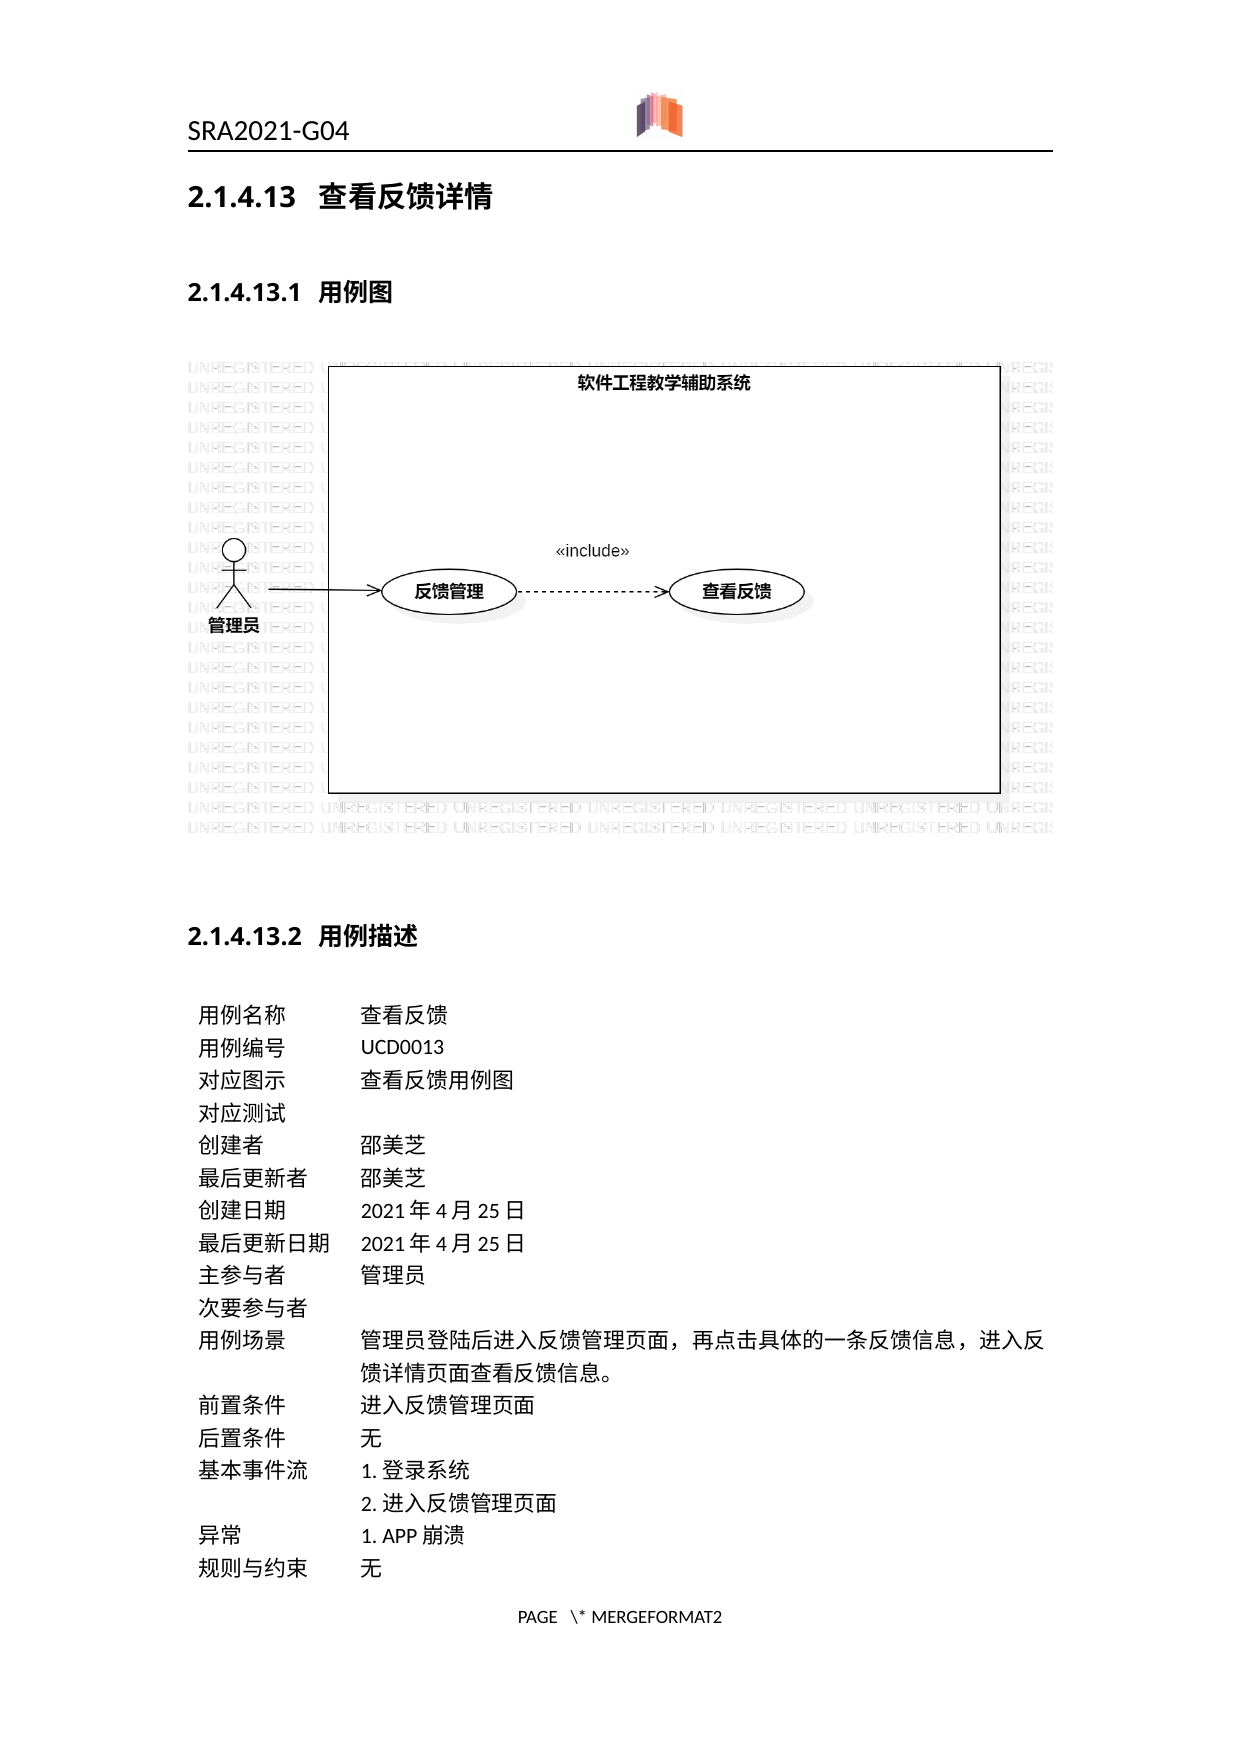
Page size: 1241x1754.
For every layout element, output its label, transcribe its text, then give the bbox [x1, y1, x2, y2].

subtitle 用例描述 [187, 902, 1053, 967]
subtitle 用例图 [187, 258, 1053, 323]
subtitle 查看反馈详情 [187, 163, 1053, 228]
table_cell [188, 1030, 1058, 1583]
picture [187, 353, 1053, 846]
picture [633, 88, 686, 141]
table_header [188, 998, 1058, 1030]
